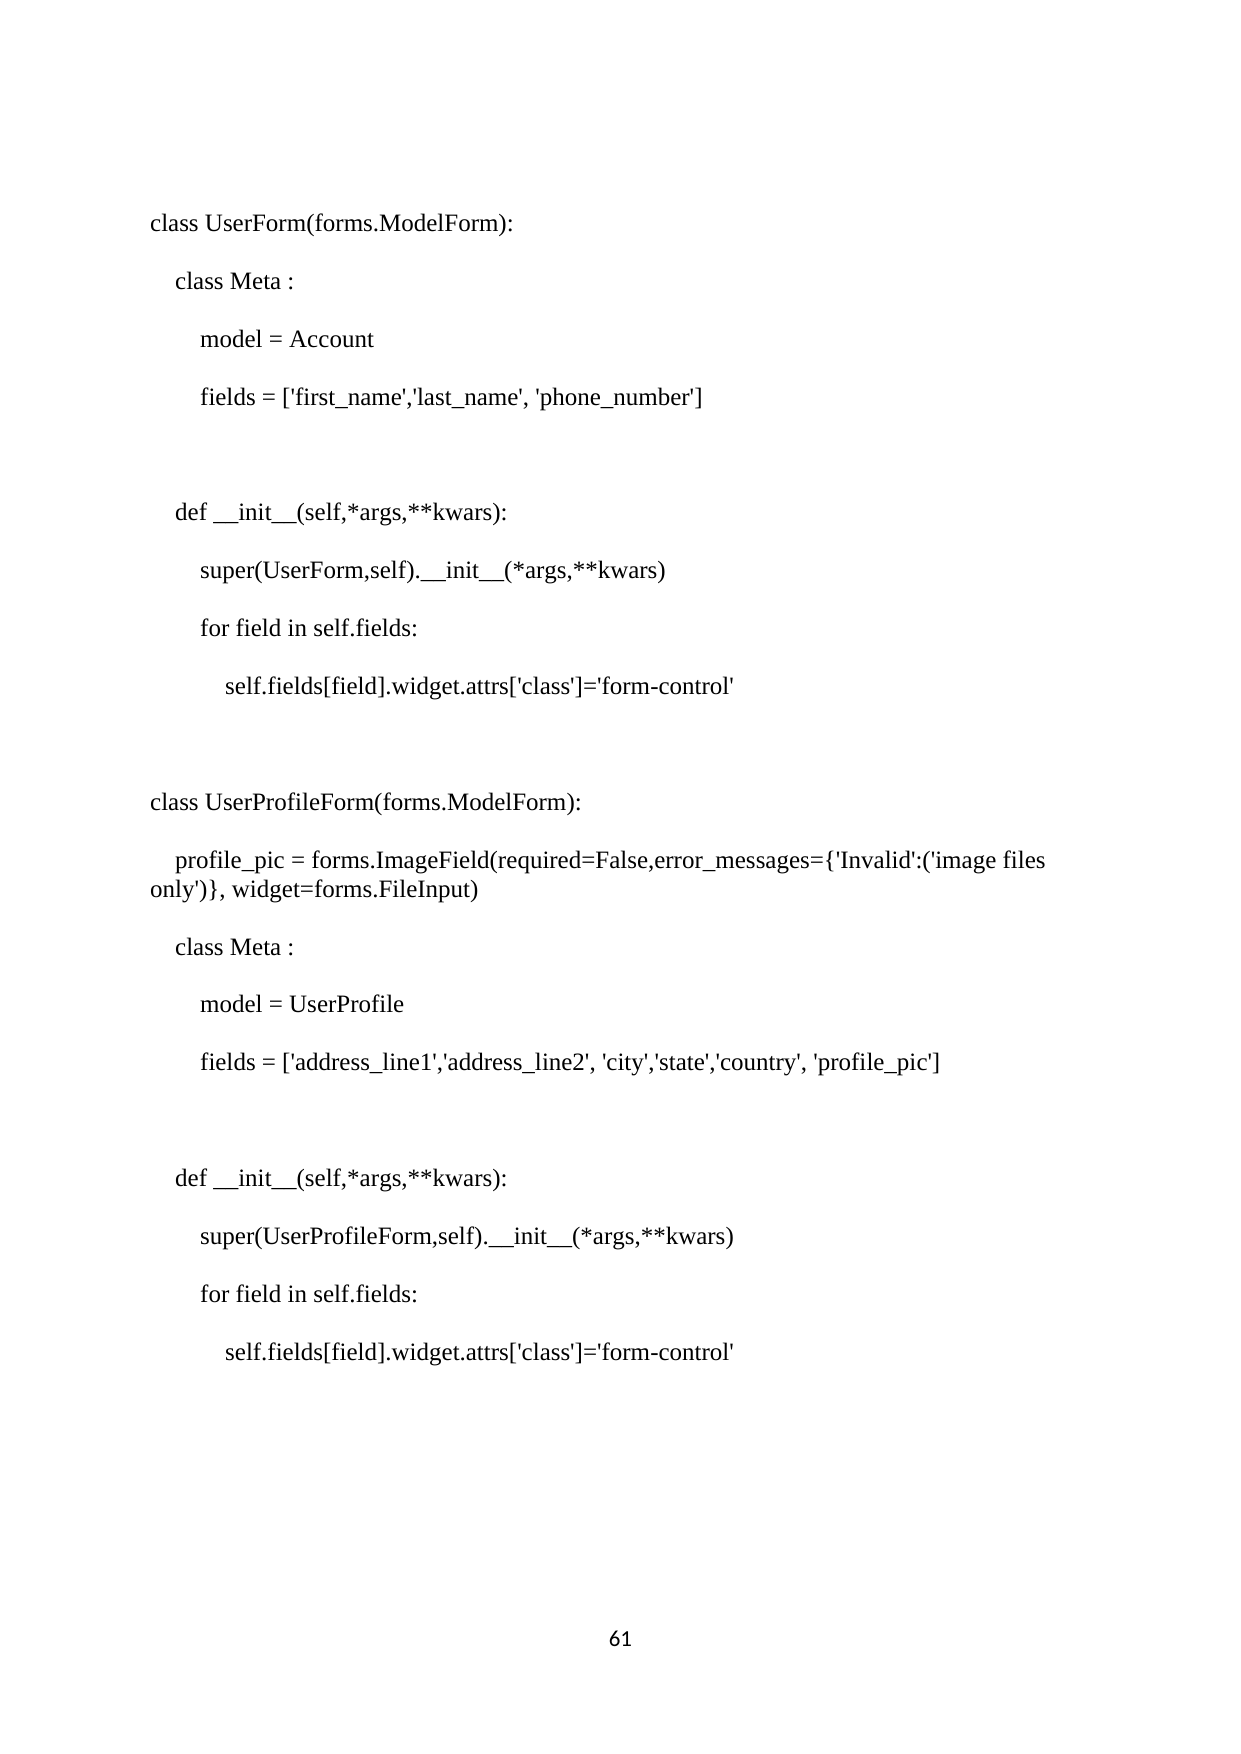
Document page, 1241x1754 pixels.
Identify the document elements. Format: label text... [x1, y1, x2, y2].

text for field in self.fields: [150, 1279, 1090, 1308]
text class Meta : [150, 932, 1090, 960]
text def __init__(self,*args,**kwars): [150, 497, 1090, 526]
text for field in self.fields: [150, 613, 1090, 642]
text fields = ['first_name','last_name', 'phone_number'] [150, 382, 1090, 410]
text self.fields[field].widget.attrs['class']='form-control' [150, 671, 1090, 700]
text profile_pic = forms.ImageField(required=False,error_messages={'Invalid':('image files only')}, widget=forms.FileInput) [150, 845, 1090, 902]
text fields = ['address_line1','address_line2', 'city','state','country', 'profile_pic'] [150, 1047, 1090, 1076]
text class Meta : [150, 266, 1090, 294]
text class UserForm(forms.ModelForm): [150, 208, 1090, 237]
text self.fields[field].widget.attrs['class']='form-control' [150, 1337, 1090, 1366]
text def __init__(self,*args,**kwars): [150, 1163, 1090, 1192]
text super(UserProfileForm,self).__init__(*args,**kwars) [150, 1221, 1090, 1250]
text super(UserForm,self).__init__(*args,**kwars) [150, 555, 1090, 584]
text model = UserProfile [150, 989, 1090, 1018]
text class UserProfileForm(forms.ModelForm): [150, 787, 1090, 816]
text model = Account [150, 324, 1090, 352]
